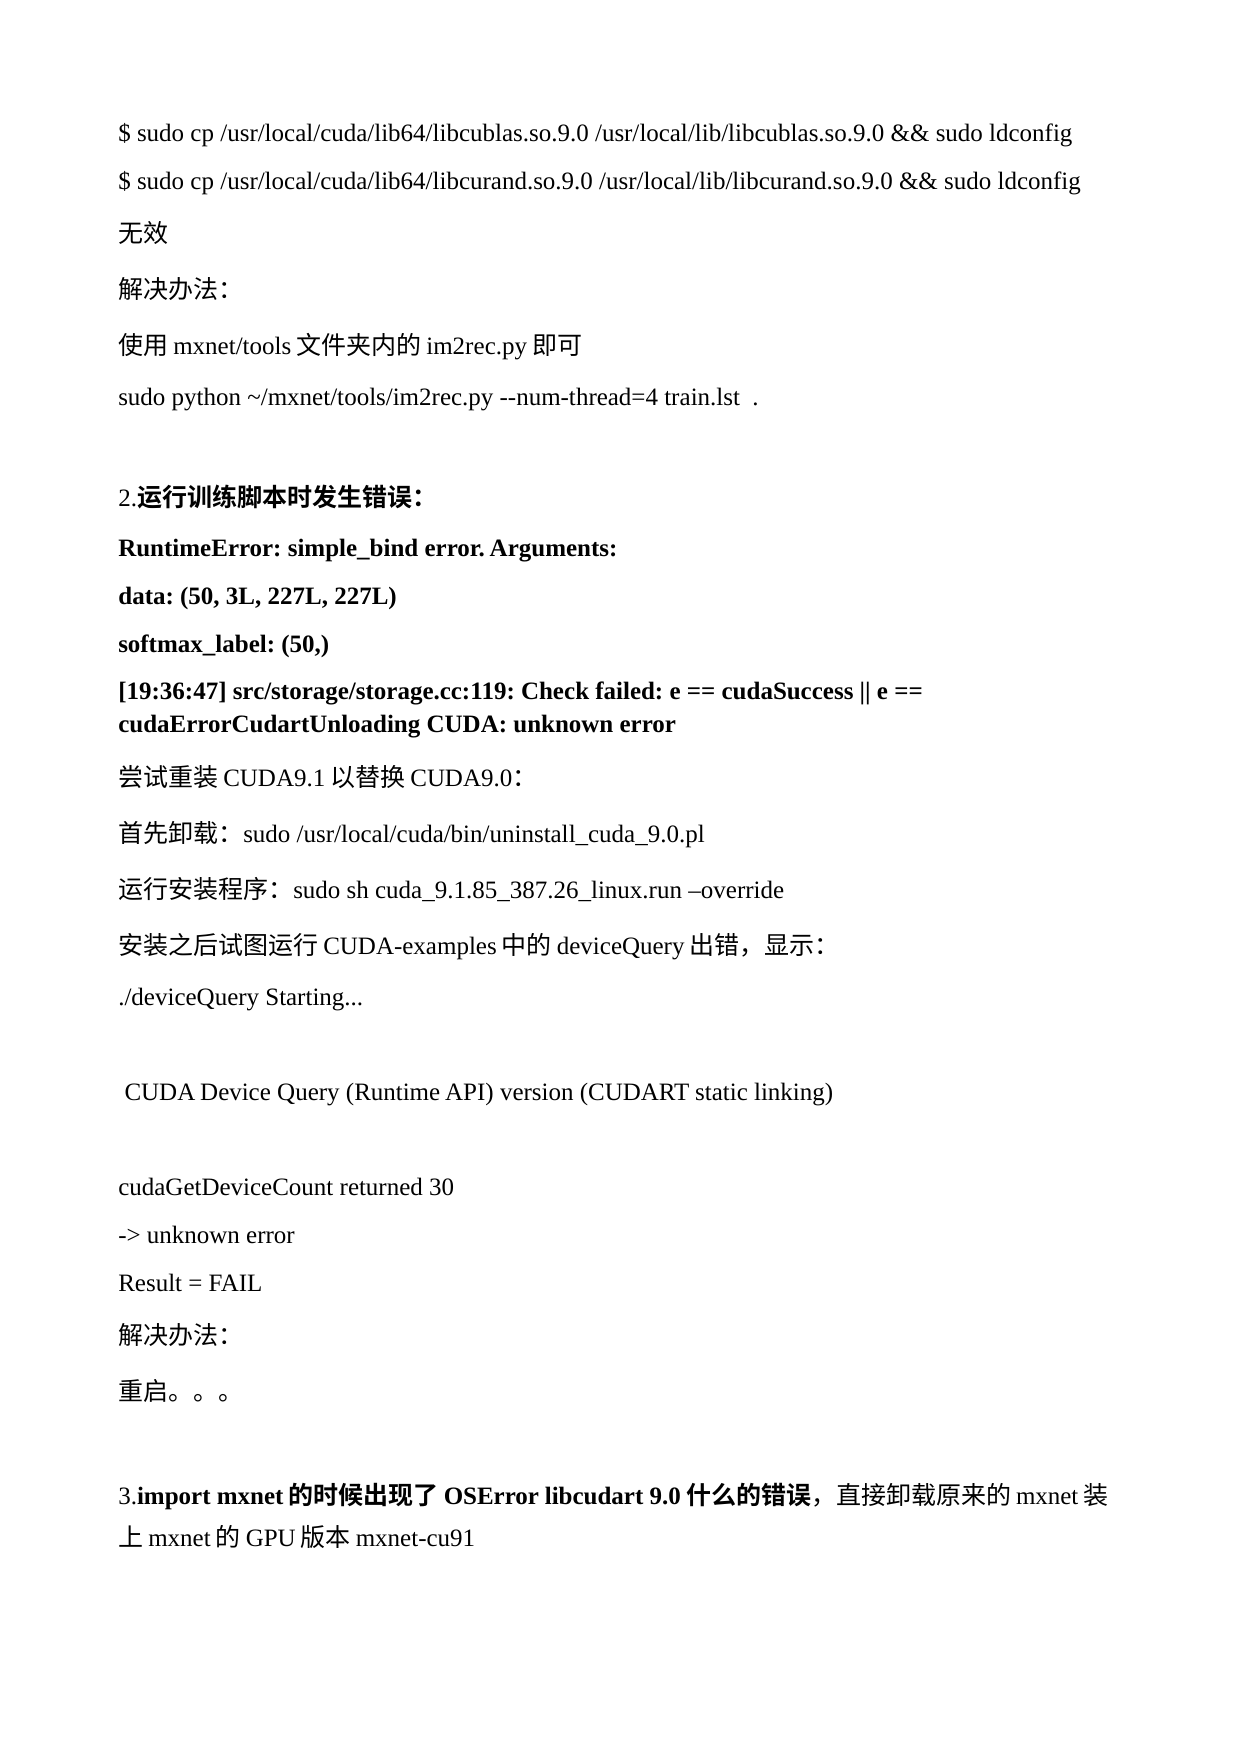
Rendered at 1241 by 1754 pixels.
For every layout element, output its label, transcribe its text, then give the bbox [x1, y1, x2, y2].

text 使用mxnet/tools文件夹内的im2rec.py即可 [118, 326, 1122, 362]
text [19:36:47] src/storage/storage.cc:119: Check failed: e == cudaSuccess || e == cudaErrorCudartUnloading CUDA: unknown error [118, 676, 1122, 738]
text 安装之后试图运行CUDA-examples中的deviceQuery出错，显示： [118, 926, 1122, 962]
text sudo python ~/mxnet/tools/im2rec.py --num-thread=4 train.lst . [118, 382, 1122, 411]
text 首先卸载：sudo /usr/local/cuda/bin/uninstall_cuda_9.0.pl [118, 813, 1122, 849]
text RuntimeError: simple_bind error. Arguments: [118, 533, 1122, 562]
text softmax_label: (50,) [118, 629, 1122, 657]
text 运行安装程序：sudo sh cuda_9.1.85_387.26_linux.run –override [118, 869, 1122, 906]
text 解决办法： [118, 269, 1122, 306]
text $ sudo cp /usr/local/cuda/lib64/libcublas.so.9.0 /usr/local/lib/libcublas.so.9.0 && sudo ldconfig [118, 118, 1122, 147]
text $ sudo cp /usr/local/cuda/lib64/libcurand.so.9.0 /usr/local/lib/libcurand.so.9.0 && sudo ldconfig [118, 166, 1122, 194]
text 解决办法： [118, 1315, 1122, 1351]
text data: (50, 3L, 227L, 227L) [118, 581, 1122, 610]
text 3.import mxnet的时候出现了OSError libcudart 9.0什么的错误，直接卸载原来的mxnet装上mxnet的GPU版本mxnet-cu91 [118, 1475, 1122, 1553]
text 2.运行训练脚本时发生错误： [118, 477, 1122, 513]
text -> unknown error [118, 1220, 1122, 1249]
text 无效 [118, 213, 1122, 249]
text Result = FAIL [118, 1268, 1122, 1296]
text 尝试重装CUDA9.1以替换CUDA9.0： [118, 757, 1122, 793]
text ./deviceQuery Starting... [118, 982, 1122, 1011]
text 重启。。。 [118, 1371, 1122, 1408]
text CUDA Device Query (Runtime API) version (CUDART static linking) [118, 1077, 1122, 1106]
text cudaGetDeviceCount returned 30 [118, 1172, 1122, 1201]
